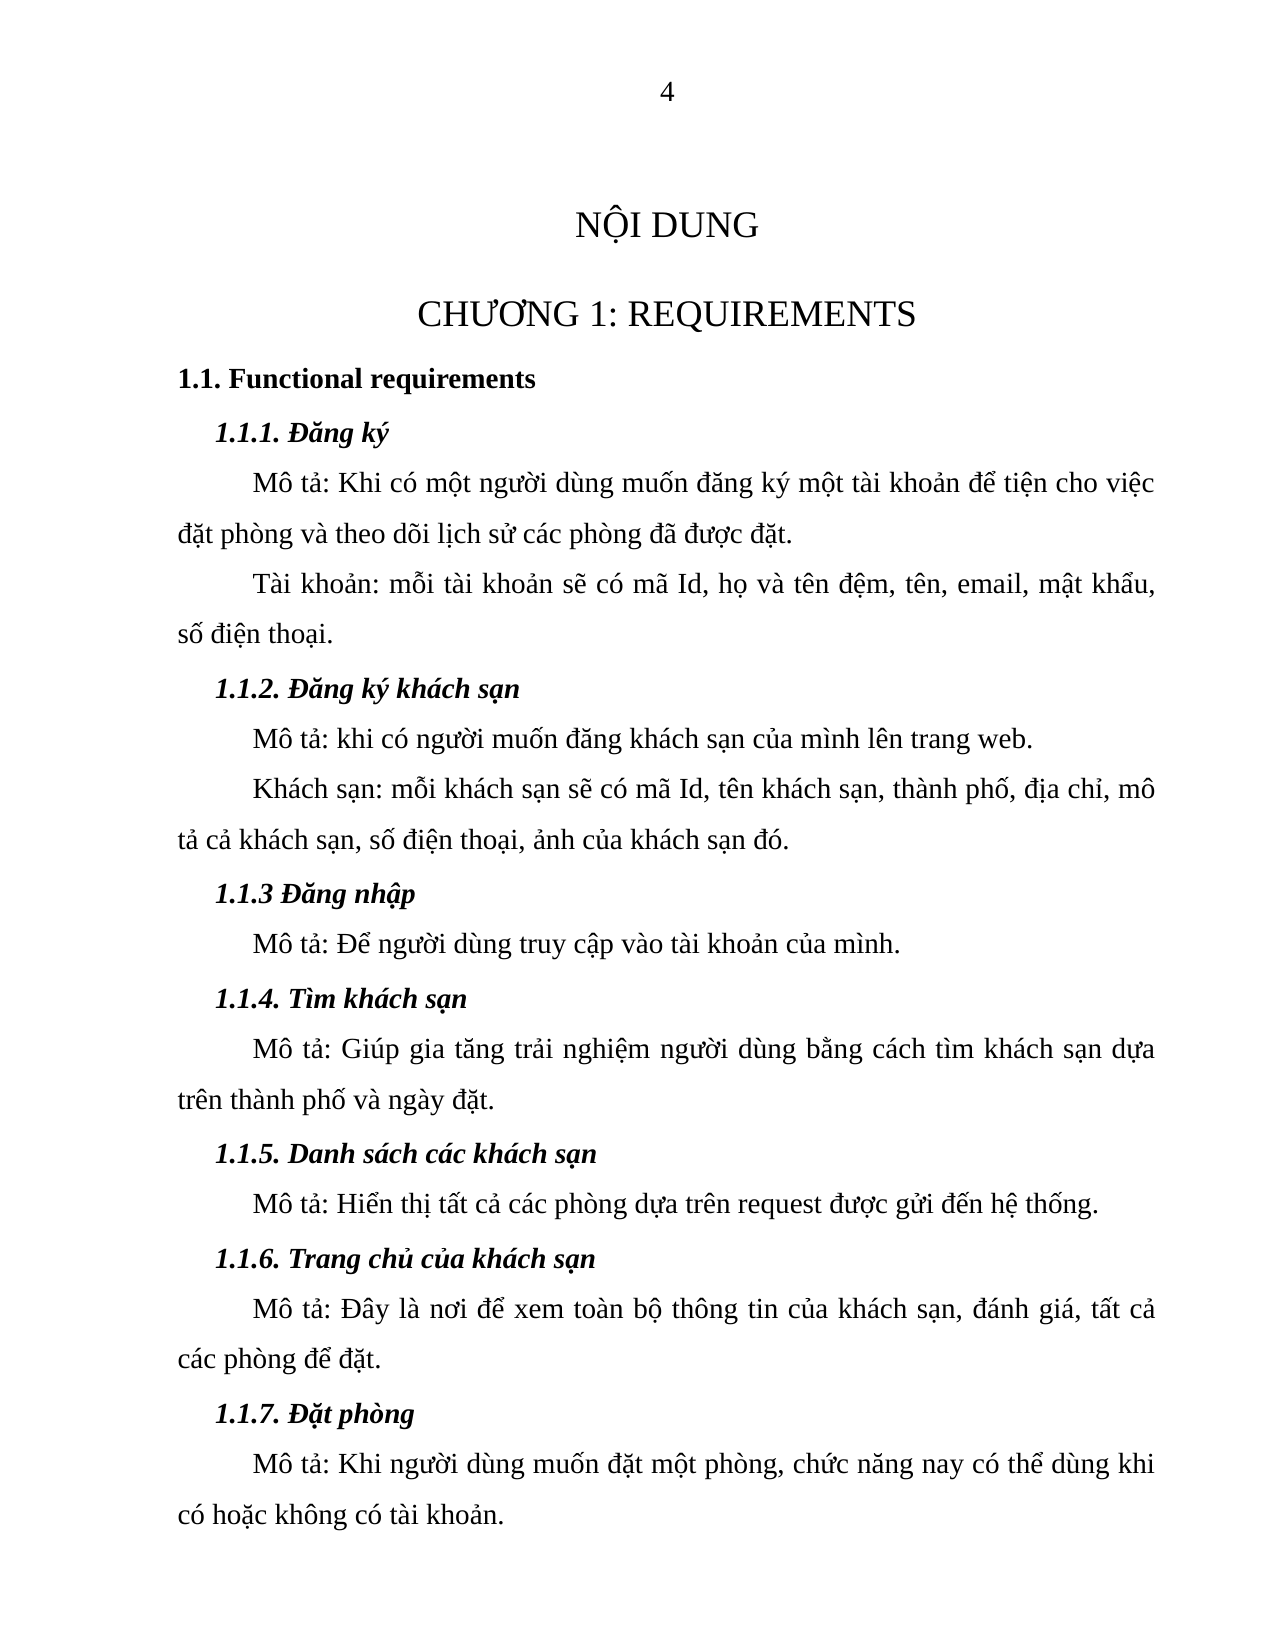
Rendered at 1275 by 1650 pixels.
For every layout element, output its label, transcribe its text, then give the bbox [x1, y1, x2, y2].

text Tài khoản: mỗi tài khoản sẽ có mã Id, họ và tên đệm, tên, email, mật khẩu, số điện thoại. [177, 566, 1157, 650]
text Mô tả: Hiển thị tất cả các phòng dựa trên request được gửi đến hệ thống. [177, 1187, 1157, 1220]
text Mô tả: Để người dùng truy cập vào tài khoản của mình. [177, 927, 1157, 960]
subtitle 1.1.4. Tìm khách sạn [215, 981, 1157, 1015]
text Mô tả: Khi người dùng muốn đặt một phòng, chức năng nay có thể dùng khi có hoặc không có tài khoản. [177, 1446, 1157, 1530]
subtitle 1.1. Functional requirements [177, 361, 1157, 394]
subtitle 1.1.1. Đăng ký [215, 415, 1157, 449]
subtitle 1.1.2. Đăng ký khách sạn [215, 671, 1157, 704]
subtitle 1.1.7. Đặt phòng [215, 1396, 1157, 1430]
subtitle 1.1.3 Đăng nhập [215, 876, 1157, 910]
text Mô tả: khi có người muốn đăng khách sạn của mình lên trang web. [177, 721, 1157, 755]
text Khách sạn: mỗi khách sạn sẽ có mã Id, tên khách sạn, thành phố, địa chỉ, mô tả cả khách sạn, số điện thoại, ảnh của khách sạn đó. [177, 772, 1157, 855]
text Mô tả: Giúp gia tăng trải nghiệm người dùng bằng cách tìm khách sạn dựa trên thành phố và ngày đặt. [177, 1031, 1157, 1115]
subtitle NỘI DUNG [177, 202, 1157, 245]
text Mô tả: Đây là nơi để xem toàn bộ thông tin của khách sạn, đánh giá, tất cả các phòng để đặt. [177, 1291, 1157, 1375]
text Mô tả: Khi có một người dùng muốn đăng ký một tài khoản để tiện cho việc đặt phòng và theo dõi lịch sử các phòng đã được đặt. [177, 466, 1157, 549]
subtitle CHƯƠNG 1: REQUIREMENTS [177, 292, 1157, 335]
subtitle 1.1.6. Trang chủ của khách sạn [215, 1241, 1157, 1274]
subtitle 1.1.5. Danh sách các khách sạn [215, 1136, 1157, 1170]
